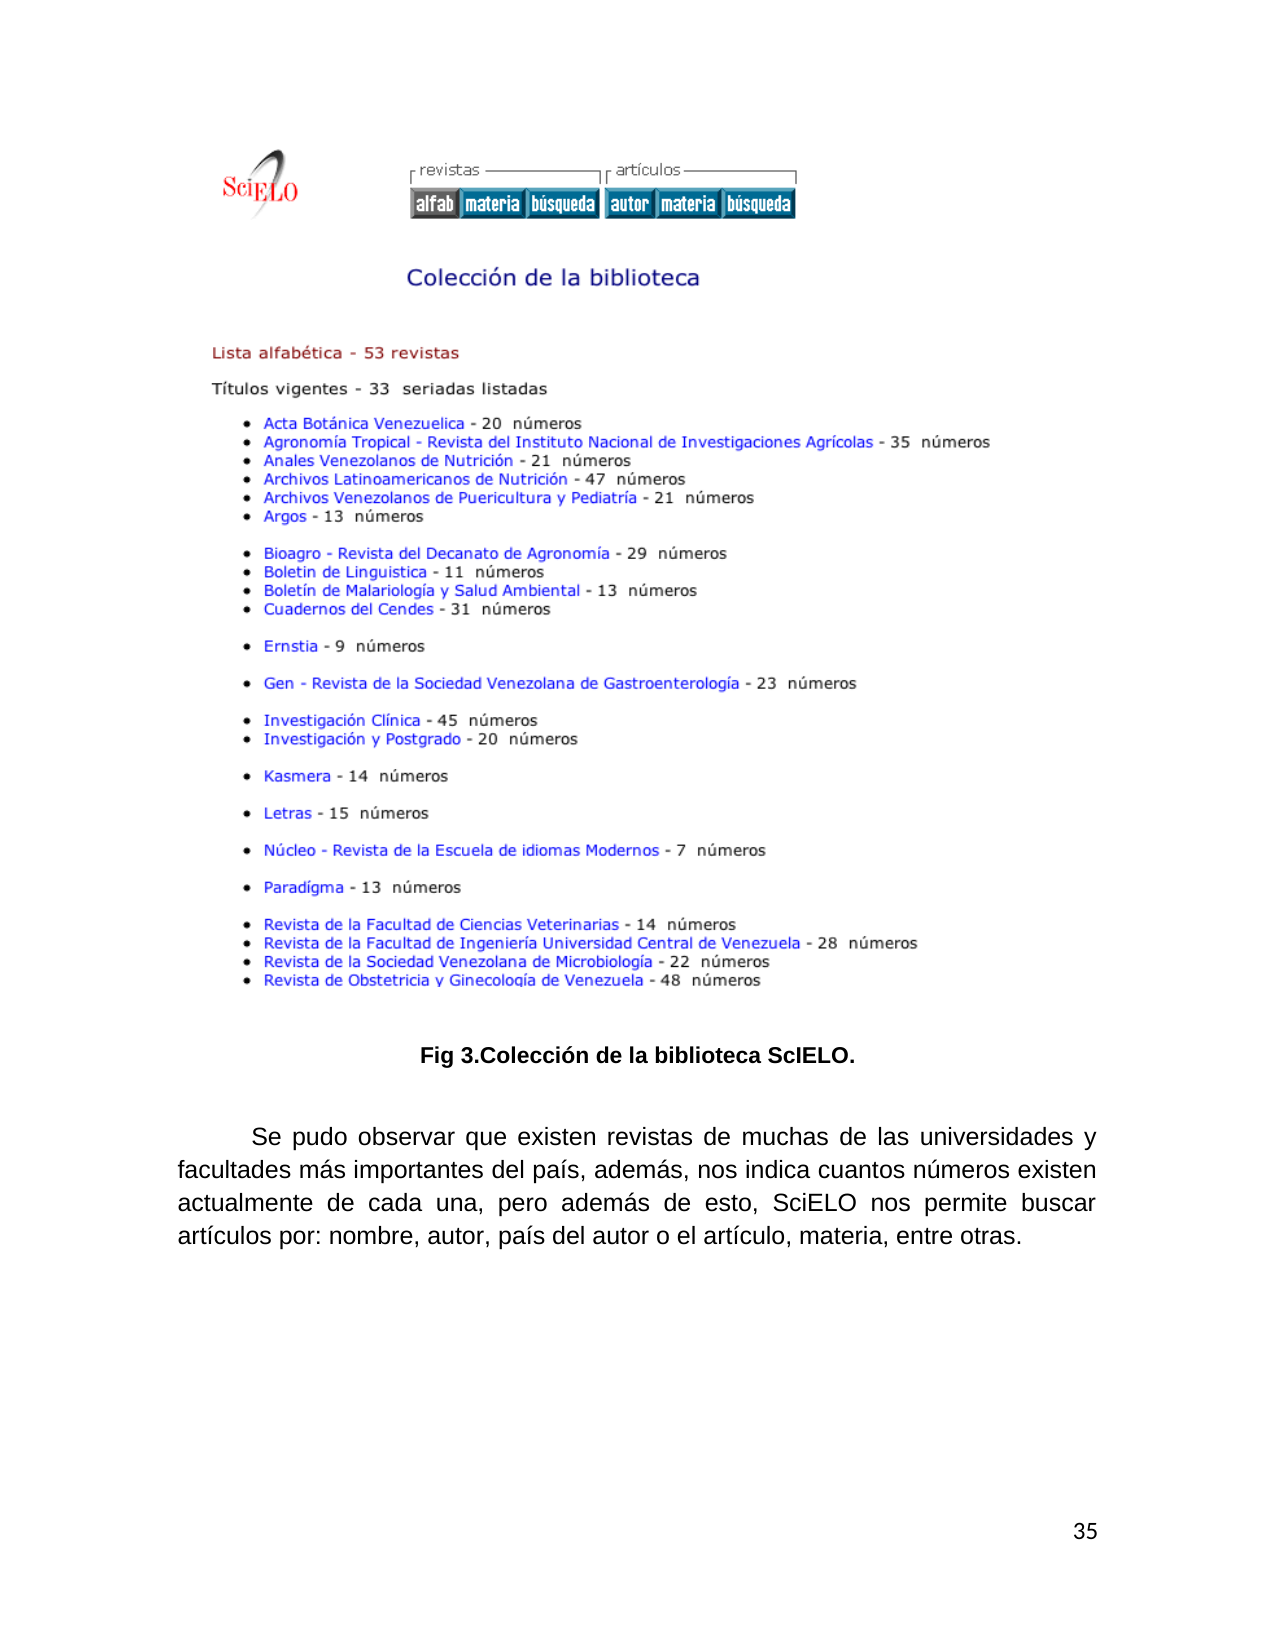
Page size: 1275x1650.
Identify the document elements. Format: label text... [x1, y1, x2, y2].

picture [177, 147, 1060, 987]
text Fig 3.Colección de la biblioteca ScIELO. [177, 1042, 1098, 1068]
text Se pudo observar que existen revistas de muchas de las universidades y facultades más importantes del país, además, nos indica cuantos números existen actualmente de cada una, pero además de esto, SciELO nos permite buscar artículos por: nombre, autor, país del autor o el artículo, materia, entre otras. [177, 1122, 1098, 1250]
